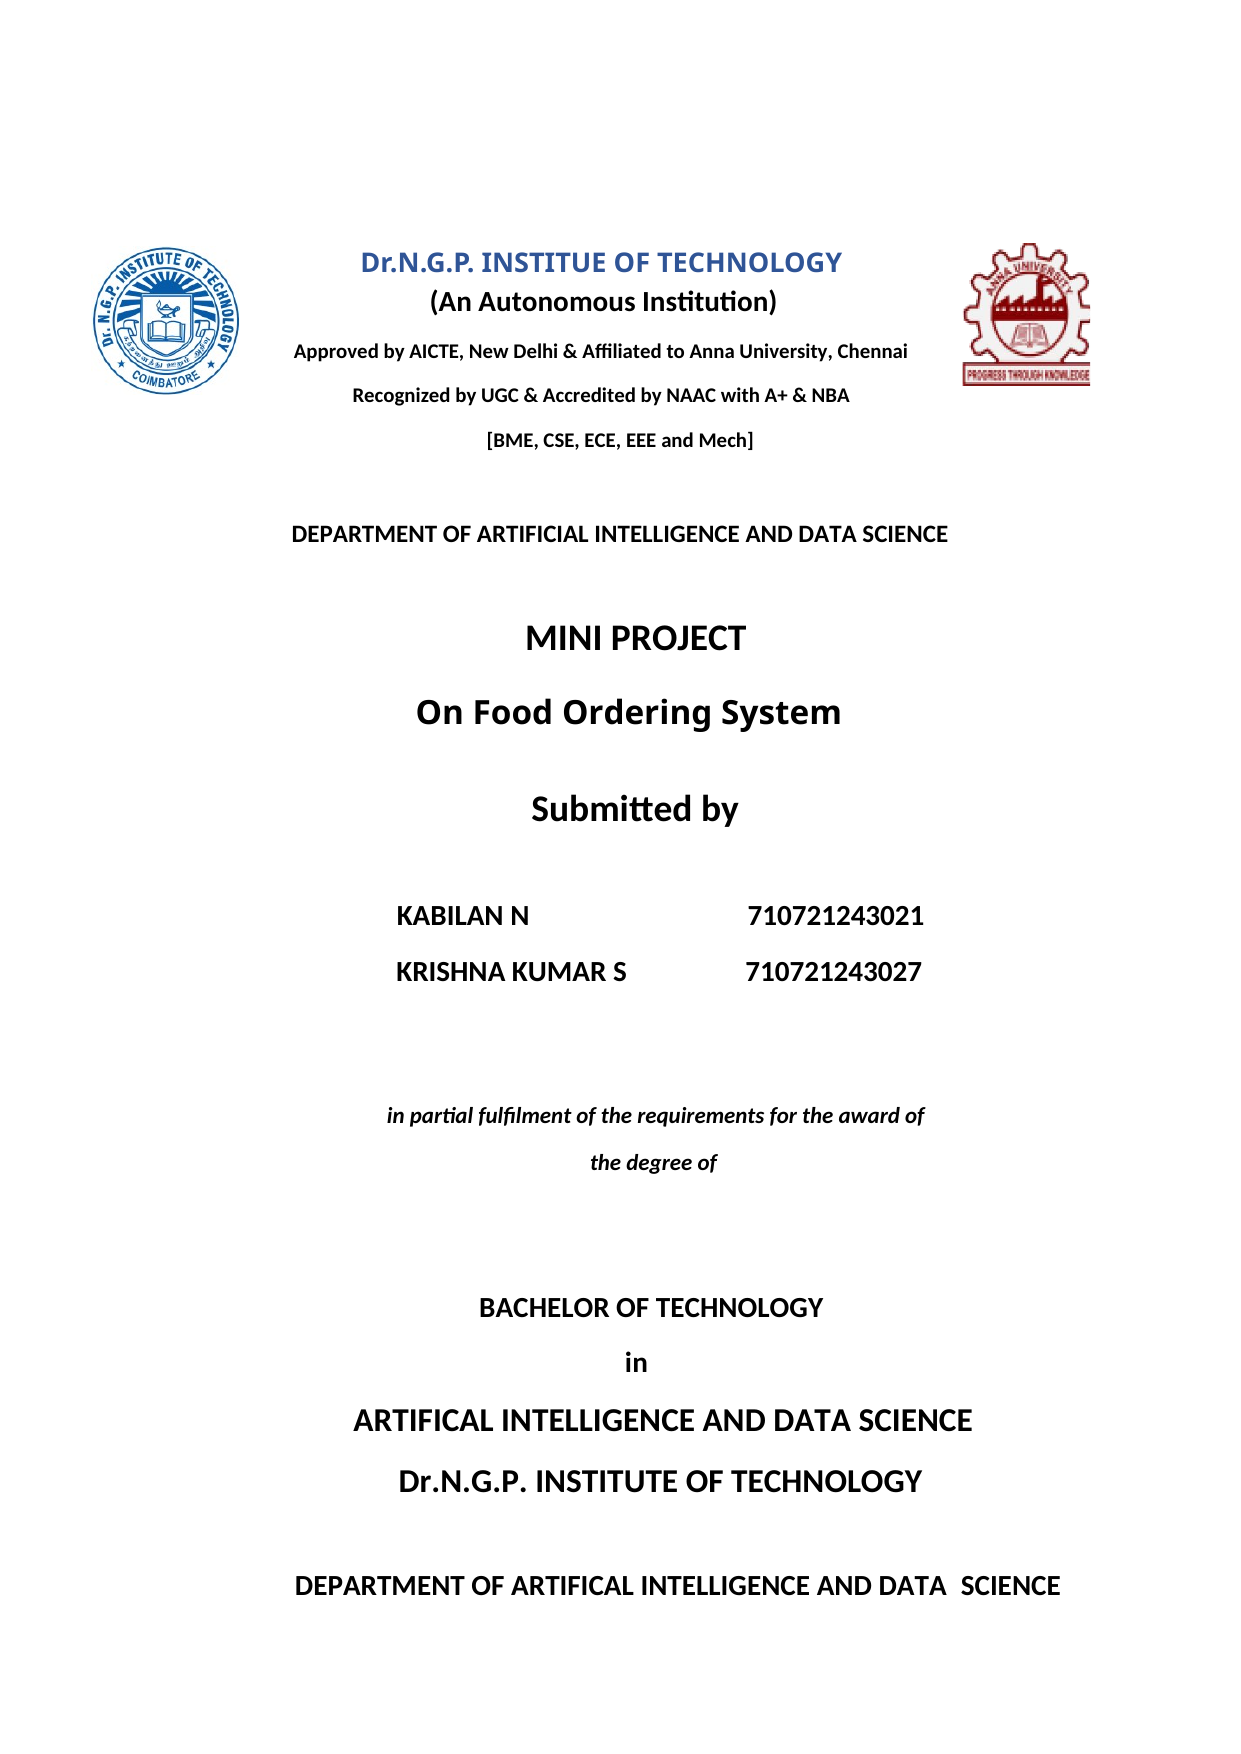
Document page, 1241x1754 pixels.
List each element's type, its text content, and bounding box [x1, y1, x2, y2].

subtitle On Food Ordering System [150, 689, 1090, 734]
text KRISHNA KUMAR S 710721243027 [150, 953, 1090, 988]
text Submitted by [450, 784, 1090, 830]
text (An Autonomous Institution) [240, 283, 962, 319]
text [BME, CSE, ECE, EEE and Mech] [150, 427, 1090, 452]
text MINI PROJECT [525, 614, 1090, 660]
text Approved by AICTE, New Delhi & Affiliated to Anna University, Chennai [240, 339, 962, 364]
subtitle Dr.N.G.P. INSTITUE OF TECHNOLOGY [150, 244, 962, 281]
text in [150, 1344, 1090, 1380]
text BACHELOR OF TECHNOLOGY [150, 1289, 1090, 1324]
text Dr.N.G.P. INSTITUTE OF TECHNOLOGY [150, 1460, 1090, 1501]
text the degree of [150, 1148, 1090, 1176]
picture [91, 246, 240, 395]
text DEPARTMENT OF ARTIFICAL INTELLIGENCE AND DATA SCIENCE [150, 1567, 1090, 1603]
text KABILAN N 710721243021 [150, 897, 1090, 933]
picture [962, 243, 1091, 386]
text in partial fulfilment of the requirements for the award of [150, 1101, 1090, 1129]
text ARTIFICAL INTELLIGENCE AND DATA SCIENCE [150, 1399, 1090, 1440]
text DEPARTMENT OF ARTIFICIAL INTELLIGENCE AND DATA SCIENCE [150, 518, 1090, 548]
text Recognized by UGC & Accredited by NAAC with A+ & NBA [150, 383, 1090, 408]
